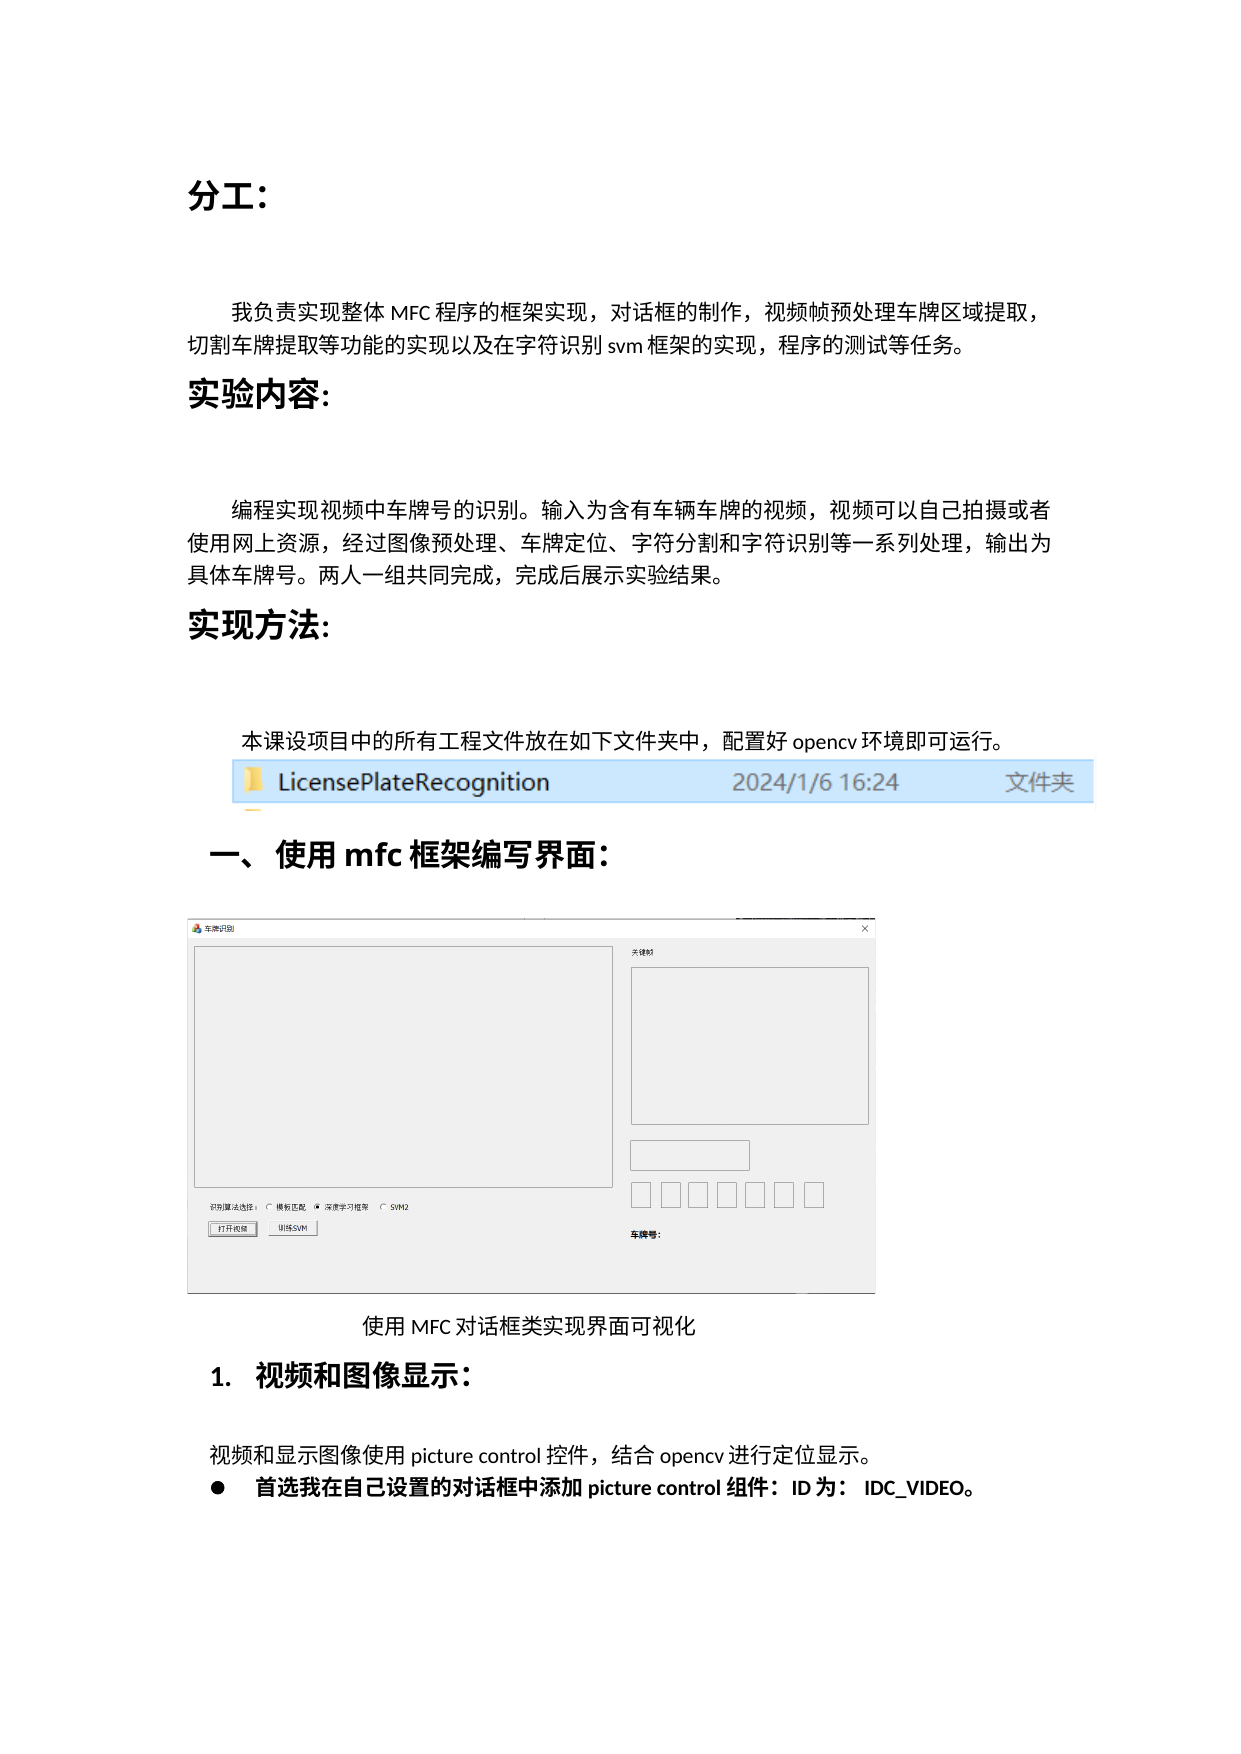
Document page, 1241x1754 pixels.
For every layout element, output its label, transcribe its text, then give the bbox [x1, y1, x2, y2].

subtitle 分工： [187, 162, 1053, 227]
subtitle 使用mfc框架编写界面： [209, 821, 1031, 886]
subtitle 实验内容: [187, 360, 1053, 425]
text 编程实现视频中车牌号的识别。输入为含有车辆车牌的视频，视频可以自己拍摄或者使用网上资源，经过图像预处理、车牌定位、字符分割和字符识别等一系列处理，输出为具体车牌号。两人一组共同完成，完成后展示实验结果。 [187, 493, 1053, 590]
subtitle 视频和图像显示： [209, 1341, 1053, 1406]
text 使用MFC对话框类实现界面可视化 [319, 1309, 1053, 1341]
text 我负责实现整体MFC程序的框架实现，对话框的制作，视频帧预处理车牌区域提取，切割车牌提取等功能的实现以及在字符识别svm框架的实现，程序的测试等任务。 [187, 295, 1053, 360]
text 视频和显示图像使用picture control控件，结合opencv进行定位显示。 [209, 1437, 1053, 1470]
picture [187, 918, 876, 1294]
subtitle 实现方法: [187, 590, 1053, 655]
list 首选我在自己设置的对话框中添加picture control组件：ID为： IDC_VIDEO。 [209, 1470, 1053, 1502]
text 本课设项目中的所有工程文件放在如下文件夹中，配置好opencv环境即可运行。 [187, 723, 1053, 756]
picture [231, 755, 1097, 811]
